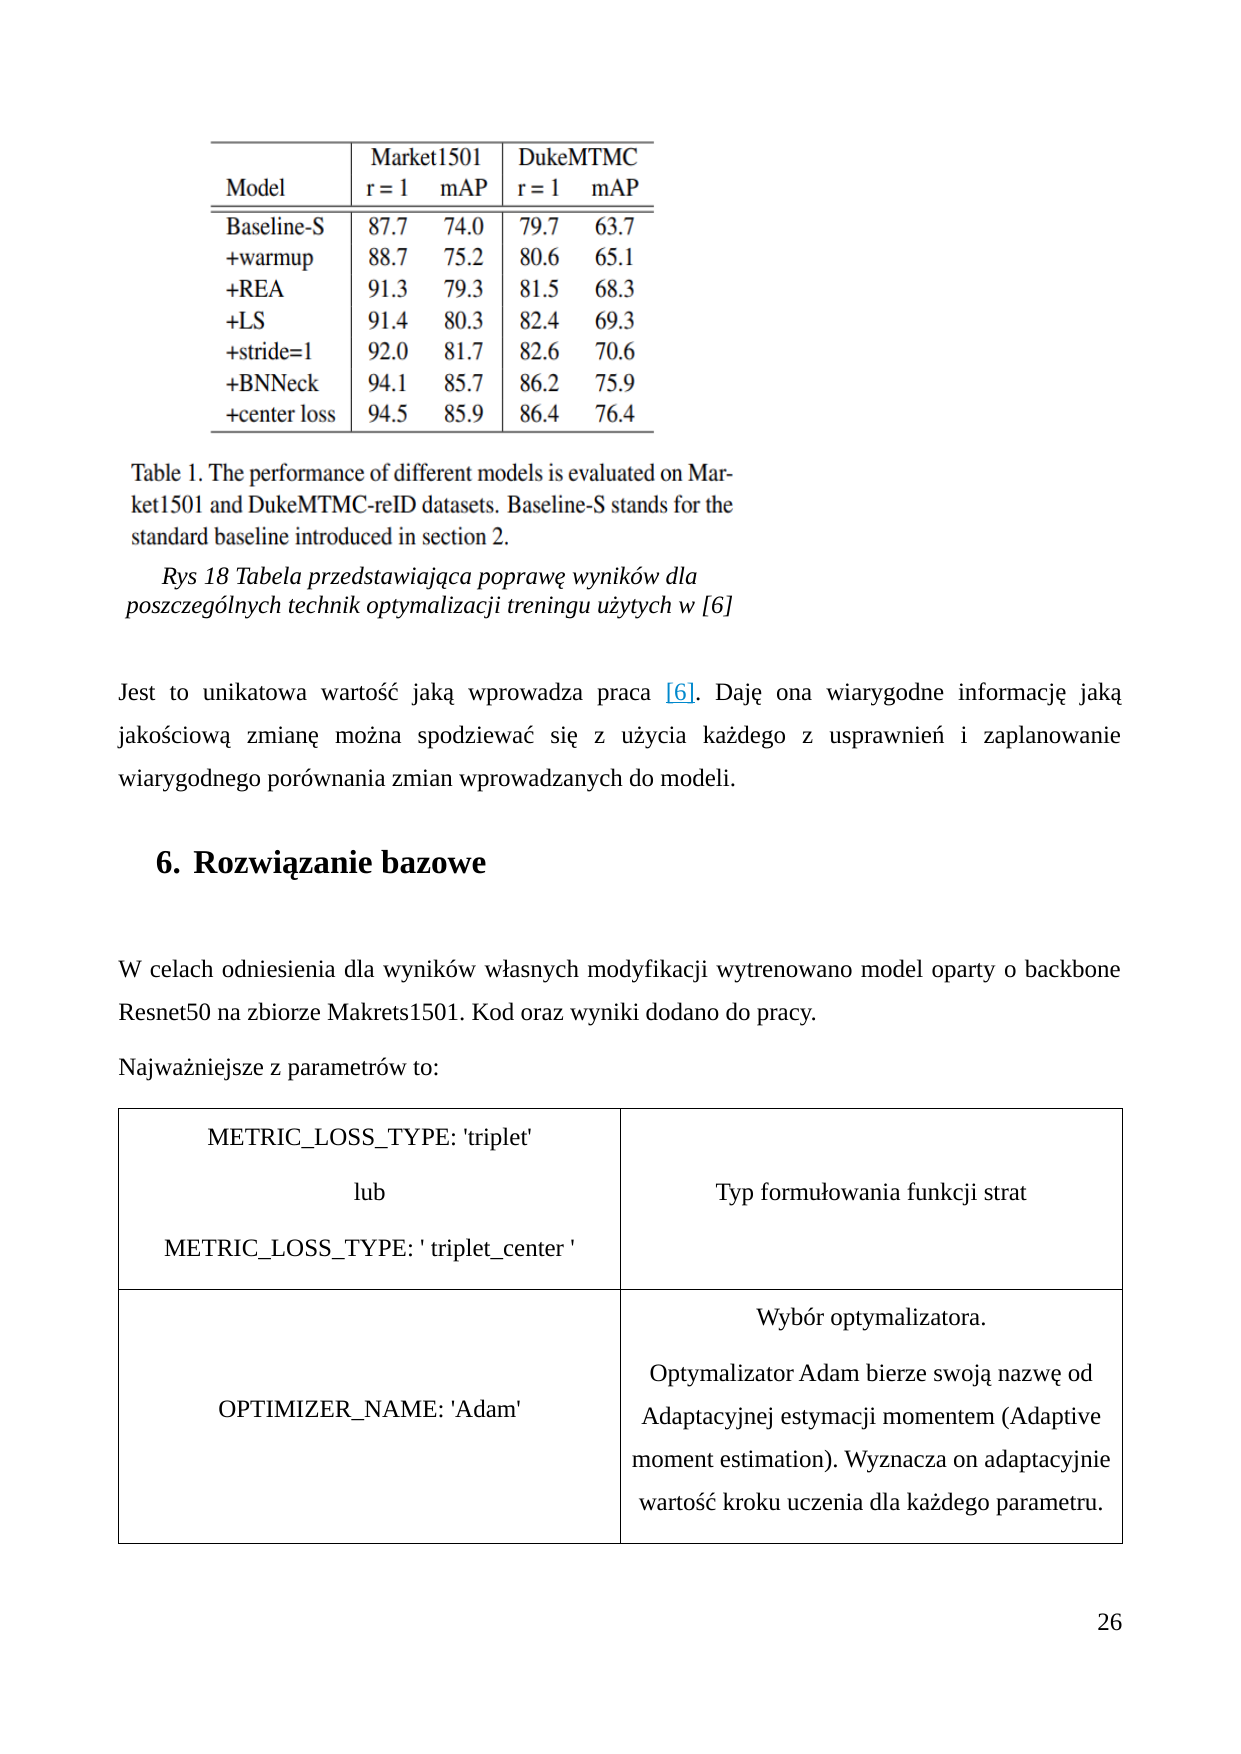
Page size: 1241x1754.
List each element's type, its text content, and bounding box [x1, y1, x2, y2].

table_header METRIC_LOSS_TYPE: 'triplet' lub METRIC_LOSS_TYPE: ' triplet_center ' [119, 1109, 620, 1288]
subtitle Rozwiązanie bazowe [156, 842, 1122, 881]
text W celach odniesienia dla wyników własnych modyfikacji wytrenowano model oparty o backbone Resnet50 na zbiorze Makrets1501. Kod oraz wyniki dodano do pracy. [118, 911, 1122, 1026]
table_cell OPTIMIZER_NAME: 'Adam' [119, 1290, 620, 1542]
text Najważniejsze z parametrów to: [118, 1052, 1122, 1081]
picture [118, 130, 744, 549]
text Jest to unikatowa wartość jaką wprowadza praca [6]. Daję ona wiarygodne informację jaką jakościową zmianę można spodziewać się z użycia każdego z usprawnień i zaplanowanie wiarygodnego porównania zmian wprowadzanych do modeli. [118, 677, 1122, 792]
table_cell Wybór optymalizatora. Optymalizator Adam bierze swoją nazwę od Adaptacyjnej estymacji momentem (Adaptive moment estimation). Wyznacza on adaptacyjnie wartość kroku uczenia dla każdego parametru. [621, 1290, 1122, 1542]
table_header Typ formułowania funkcji strat [621, 1109, 1122, 1288]
